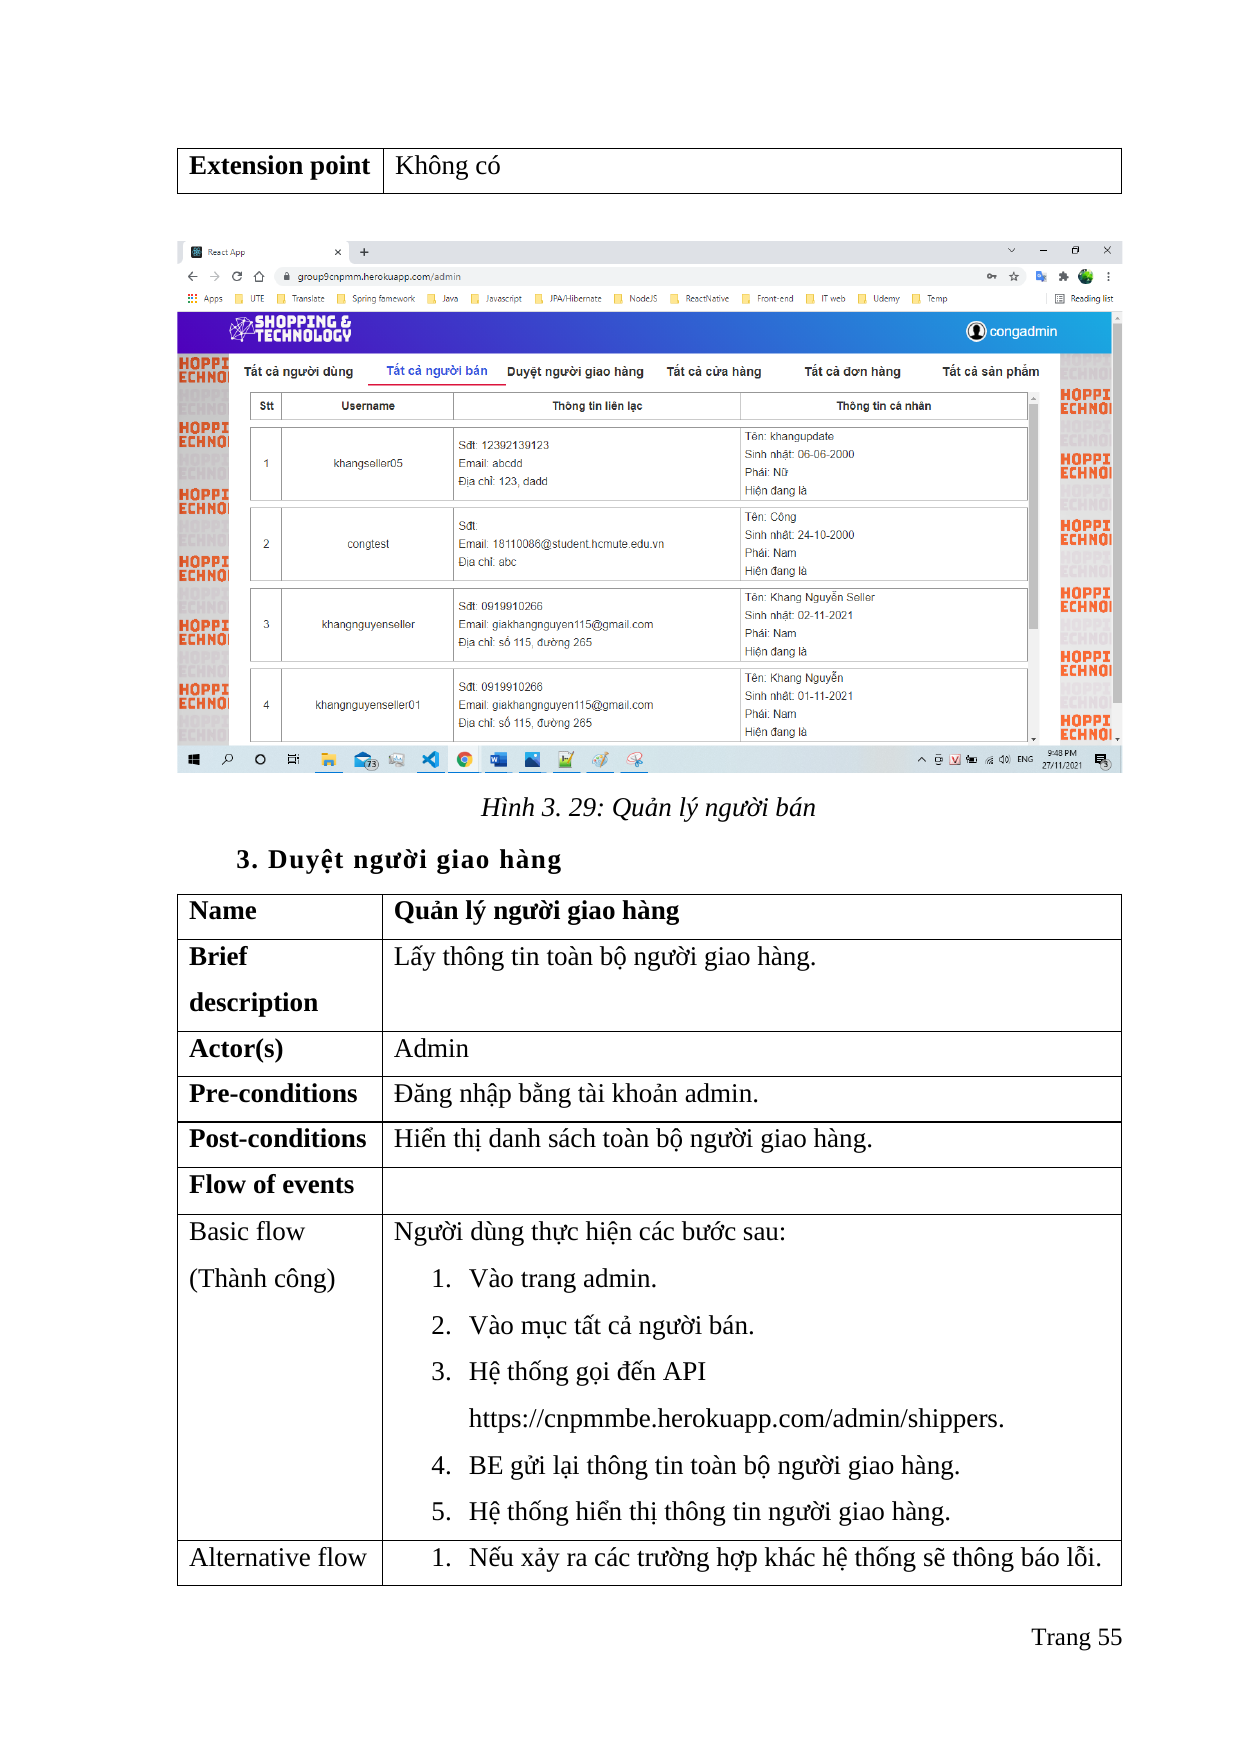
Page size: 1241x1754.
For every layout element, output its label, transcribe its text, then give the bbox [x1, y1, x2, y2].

text Hình 3. 29: Quản lý người bán [177, 791, 1122, 822]
table_cell Flow of events [178, 1168, 382, 1214]
subtitle 3. Duyệt người giao hàng [236, 843, 1122, 874]
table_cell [383, 1541, 1121, 1585]
table_header Quản lý người giao hàng [383, 895, 1121, 939]
picture [177, 241, 1123, 773]
table_cell Pre-conditions [178, 1077, 382, 1121]
table_cell Basic flow (Thành công) [178, 1215, 382, 1540]
table_cell Admin [383, 1032, 1121, 1076]
table_cell [383, 1168, 1121, 1214]
table_cell Đăng nhập bằng tài khoản admin. [383, 1077, 1121, 1121]
table_cell Brief description [178, 940, 382, 1031]
table_cell Người dùng thực hiện các bước sau: Vào trang admin. Vào mục tất cả người bán. Hệ thống gọi đến API https://cnpmmbe.herokuapp.com/admin/shippers. BE gửi lại thông tin toàn bộ người giao hàng. Hệ thống hiển thị thông tin người giao hàng. [383, 1215, 1121, 1540]
table_cell Actor(s) [178, 1032, 382, 1076]
table_header Name [178, 895, 382, 939]
table_cell Không có [384, 149, 1121, 193]
table_cell Extension point [178, 149, 383, 193]
table_cell Hiển thị danh sách toàn bộ người giao hàng. [383, 1123, 1121, 1167]
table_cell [178, 1541, 382, 1585]
table_cell Post-conditions [178, 1123, 382, 1167]
table_cell Lấy thông tin toàn bộ người giao hàng. [383, 940, 1121, 1031]
